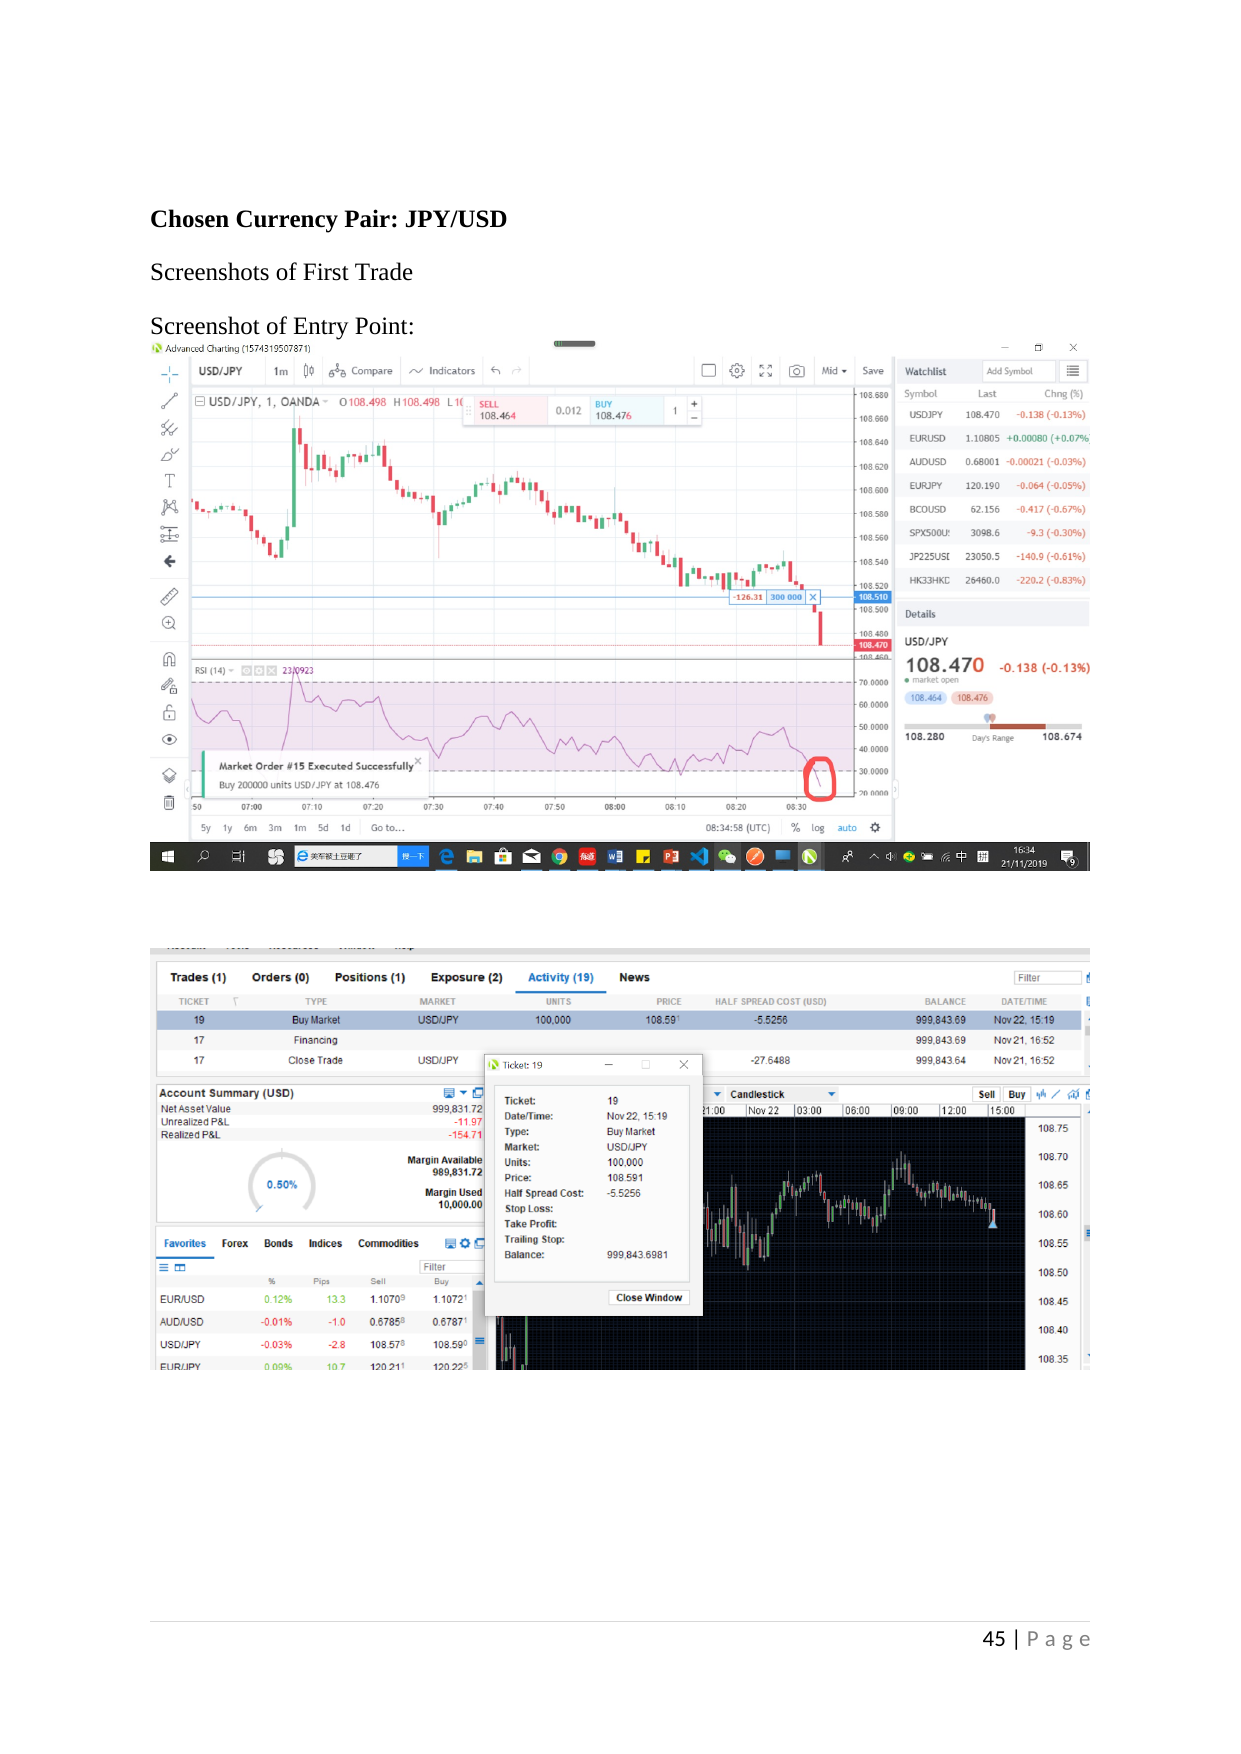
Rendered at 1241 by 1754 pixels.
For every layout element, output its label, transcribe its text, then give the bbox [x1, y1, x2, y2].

text Screenshot of Entry Point: [150, 311, 1090, 340]
text Screenshots of First Trade [150, 257, 1090, 286]
picture [150, 948, 1090, 1370]
picture [150, 340, 1090, 871]
text Chosen Currency Pair: JPY/USD [150, 204, 1090, 232]
